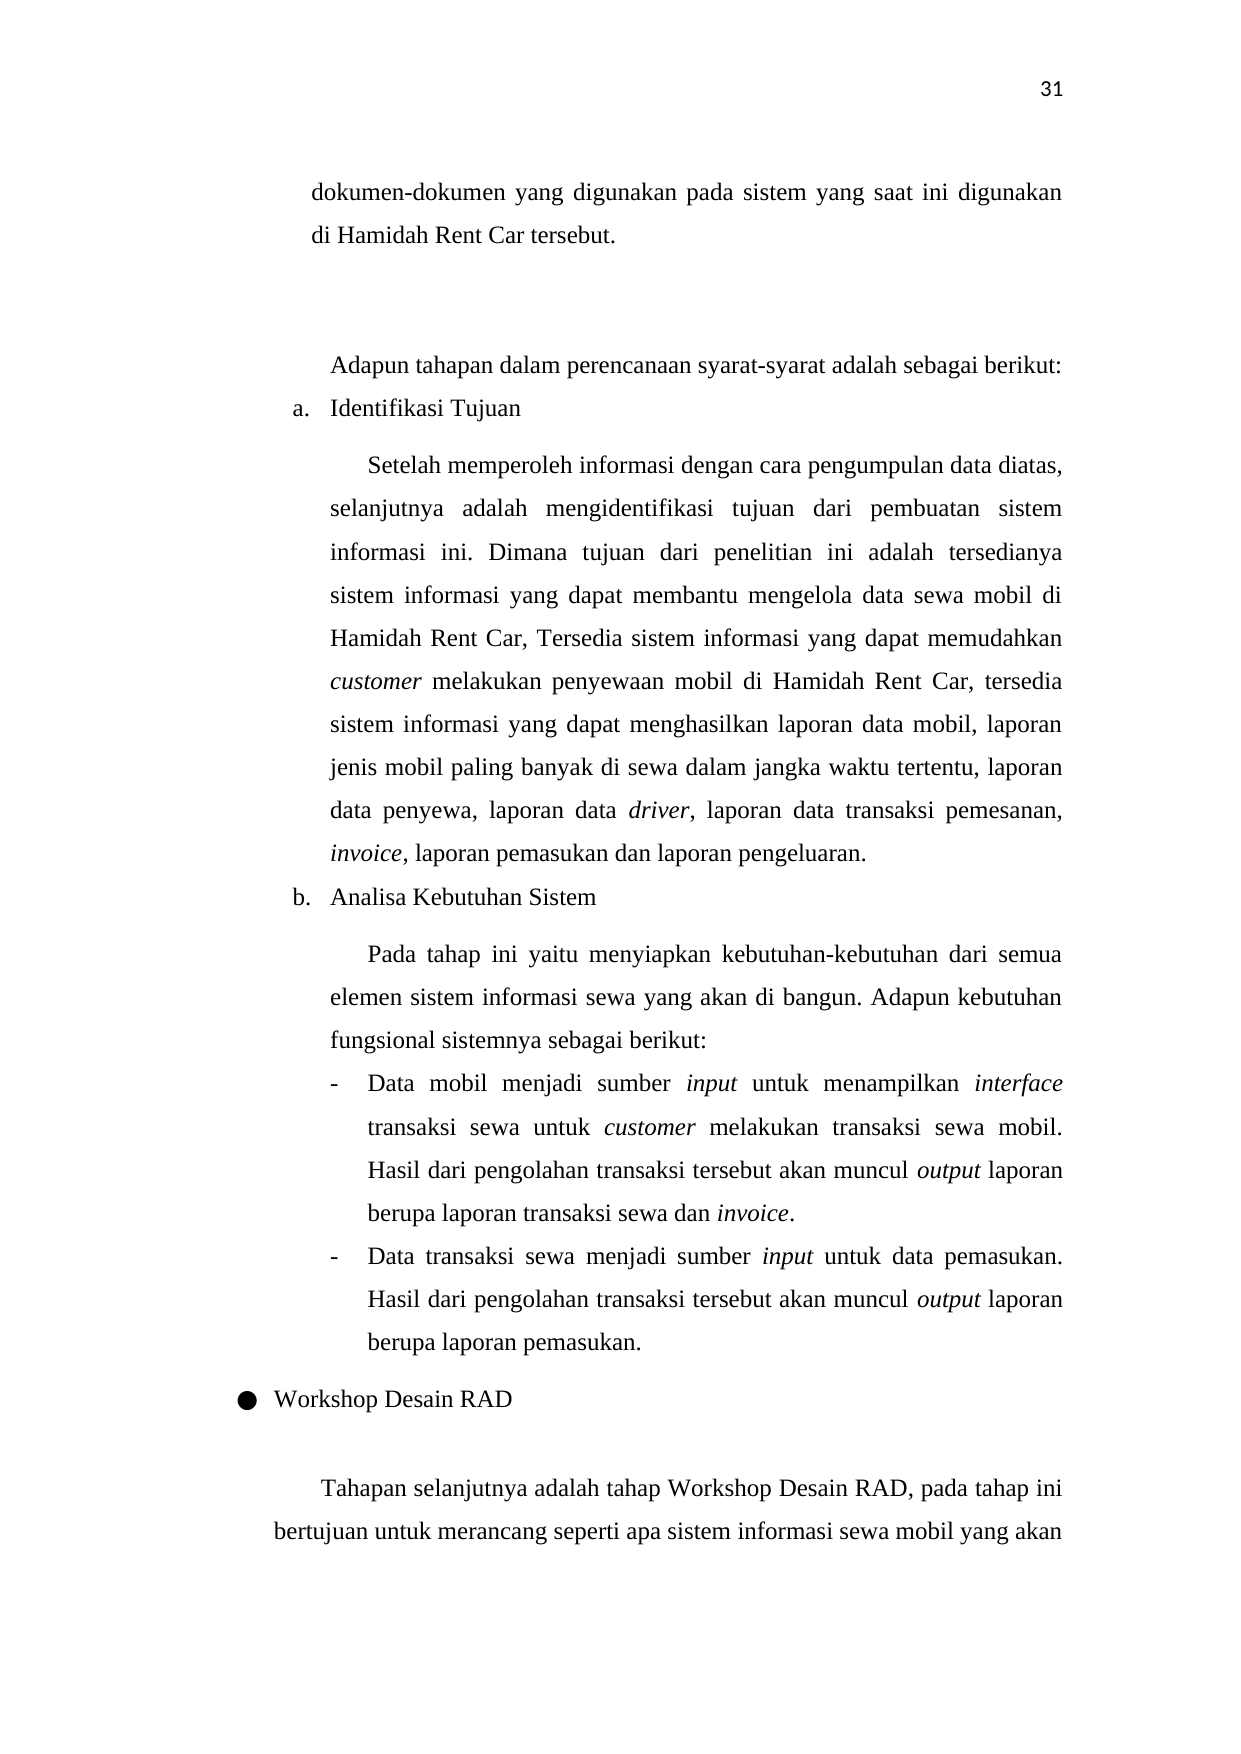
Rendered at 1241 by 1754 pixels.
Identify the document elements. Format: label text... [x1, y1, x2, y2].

list Data mobil menjadi sumber input untuk menampilkan interface transaksi sewa untuk customer melakukan transaksi sewa mobil. Hasil dari pengolahan transaksi tersebut akan muncul output laporan berupa laporan transaksi sewa dan invoice. [330, 1068, 1063, 1227]
list Identifikasi Tujuan [292, 393, 1063, 422]
list Data transaksi sewa menjadi sumber input untuk data pemasukan. Hasil dari pengolahan transaksi tersebut akan muncul output laporan berupa laporan pemasukan. [330, 1241, 1063, 1356]
list Workshop Desain RAD [236, 1370, 1063, 1422]
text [274, 1473, 1063, 1545]
text Setelah memperoleh informasi dengan cara pengumpulan data diatas, selanjutnya adalah mengidentifikasi tujuan dari pembuatan sistem informasi ini. Dimana tujuan dari penelitian ini adalah tersedianya sistem informasi yang dapat membantu mengelola data sewa mobil di Hamidah Rent Car, Tersedia sistem informasi yang dapat memudahkan customer melakukan penyewaan mobil di Hamidah Rent Car, tersedia sistem informasi yang dapat menghasilkan laporan data mobil, laporan jenis mobil paling banyak di sewa dalam jangka waktu tertentu, laporan data penyewa, laporan data driver, laporan data transaksi pemesanan, invoice, laporan pemasukan dan laporan pengeluaran. [330, 450, 1063, 867]
list Analisa Kebutuhan Sistem [292, 882, 1063, 910]
text Adapun tahapan dalam perencanaan syarat-syarat adalah sebagai berikut: [274, 350, 1063, 378]
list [274, 177, 1063, 249]
text Pada tahap ini yaitu menyiapkan kebutuhan-kebutuhan dari semua elemen sistem informasi sewa yang akan di bangun. Adapun kebutuhan fungsional sistemnya sebagai berikut: [330, 939, 1063, 1054]
